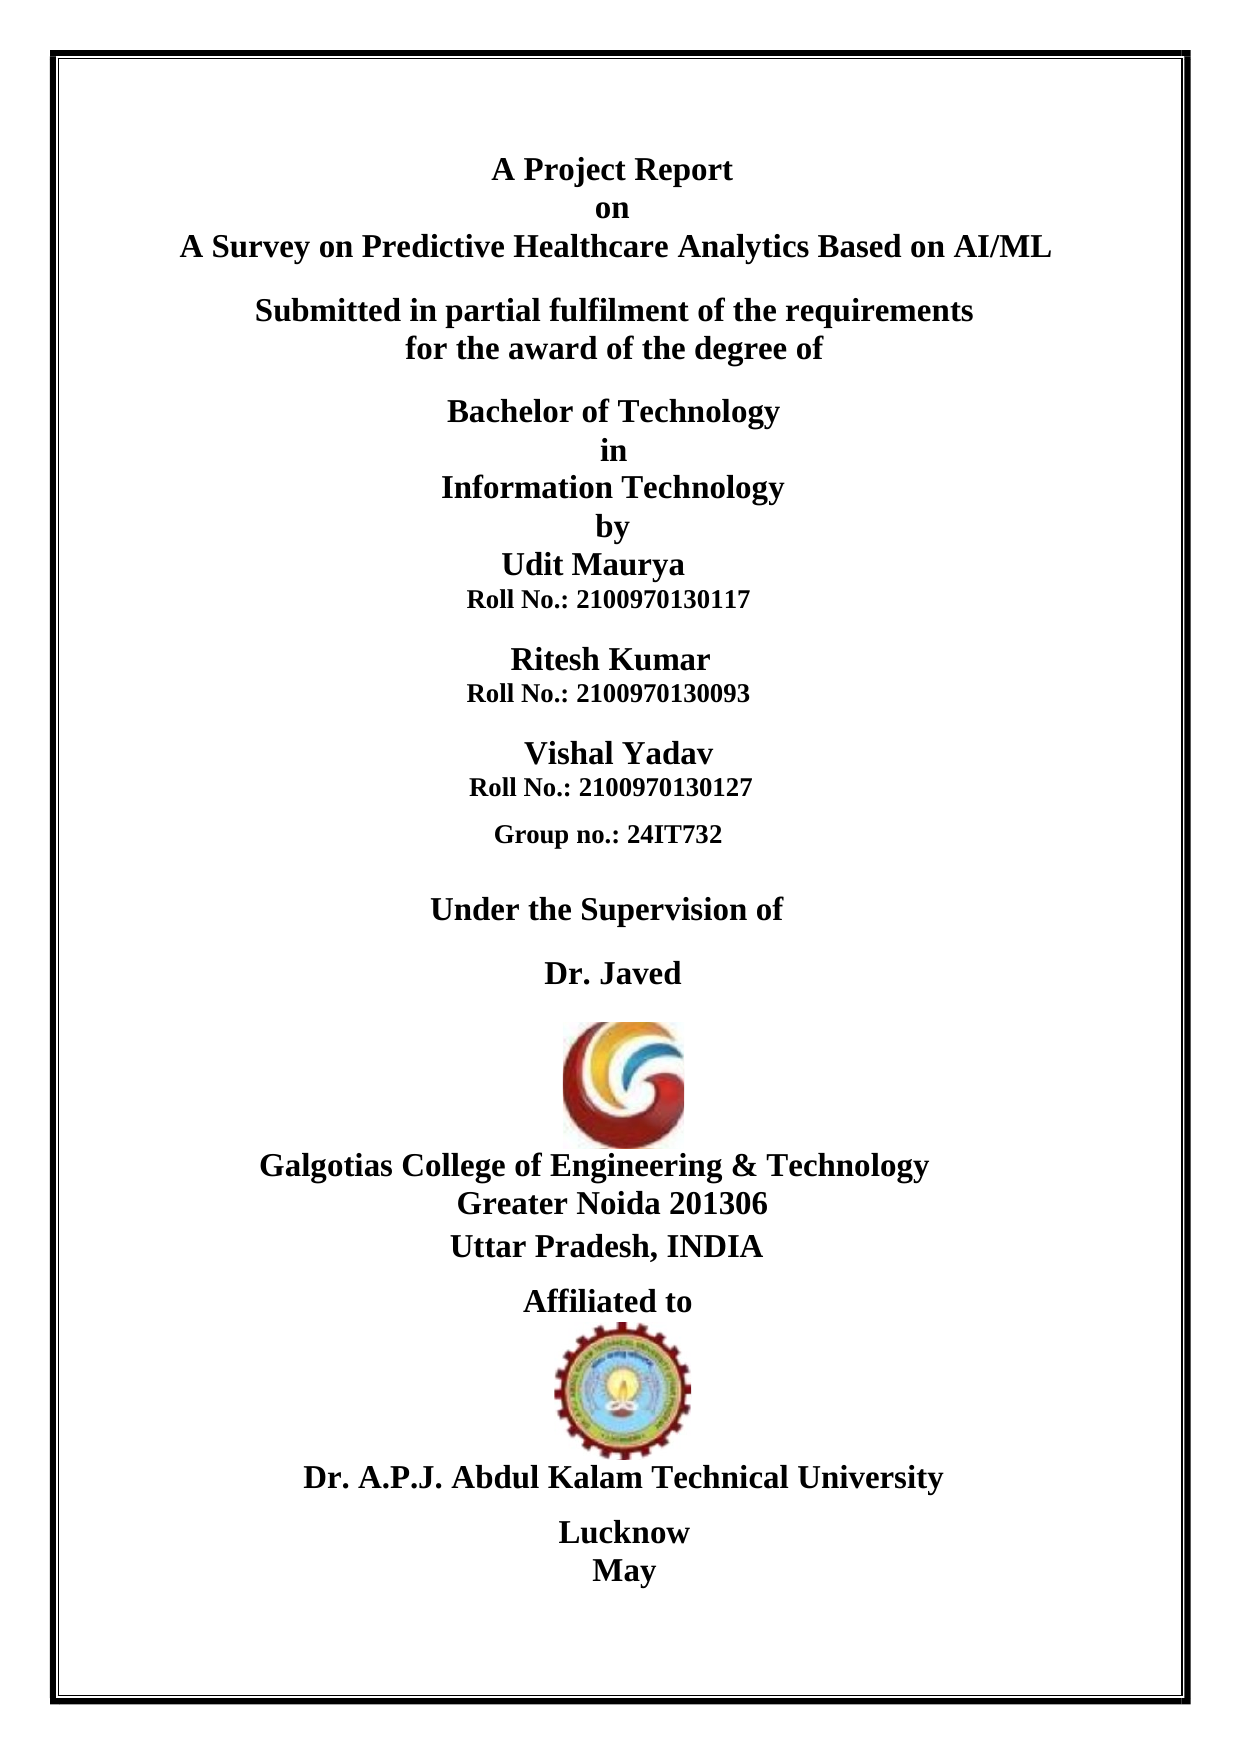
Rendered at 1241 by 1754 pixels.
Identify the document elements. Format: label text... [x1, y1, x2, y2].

text Ritesh Kumar Roll No.: 2100970130093 [466, 639, 761, 708]
picture [554, 1322, 692, 1457]
picture [562, 1022, 685, 1146]
text Galgotias College of Engineering & Technology Greater Noida 201306 [259, 1146, 944, 1222]
text Vishal Yadav [466, 733, 774, 771]
text Under the Supervision of [430, 889, 1154, 927]
text Dr. A.P.J. Abdul Kalam Technical University [303, 1457, 1154, 1495]
text A Survey on Predictive Healthcare Analytics Based on AI/ML [179, 226, 1154, 264]
text Affiliated to [523, 1281, 1154, 1319]
text Uttar Pradesh, INDIA [449, 1226, 1154, 1264]
text Bachelor of Technology in [441, 392, 786, 468]
text Udit Maurya [466, 544, 761, 583]
text Lucknow May [553, 1512, 695, 1589]
text Roll No.: 2100970130117 [466, 583, 761, 614]
text A Project Report on [486, 150, 738, 226]
text Roll No.: 2100970130127 [177, 771, 774, 802]
text Submitted in partial fulfilment of the requirements for the award of the degree of [242, 291, 986, 367]
text Dr. Javed [544, 953, 1154, 992]
text Group no.: 24IT732 [493, 818, 1154, 849]
text Information Technology by [435, 468, 790, 544]
